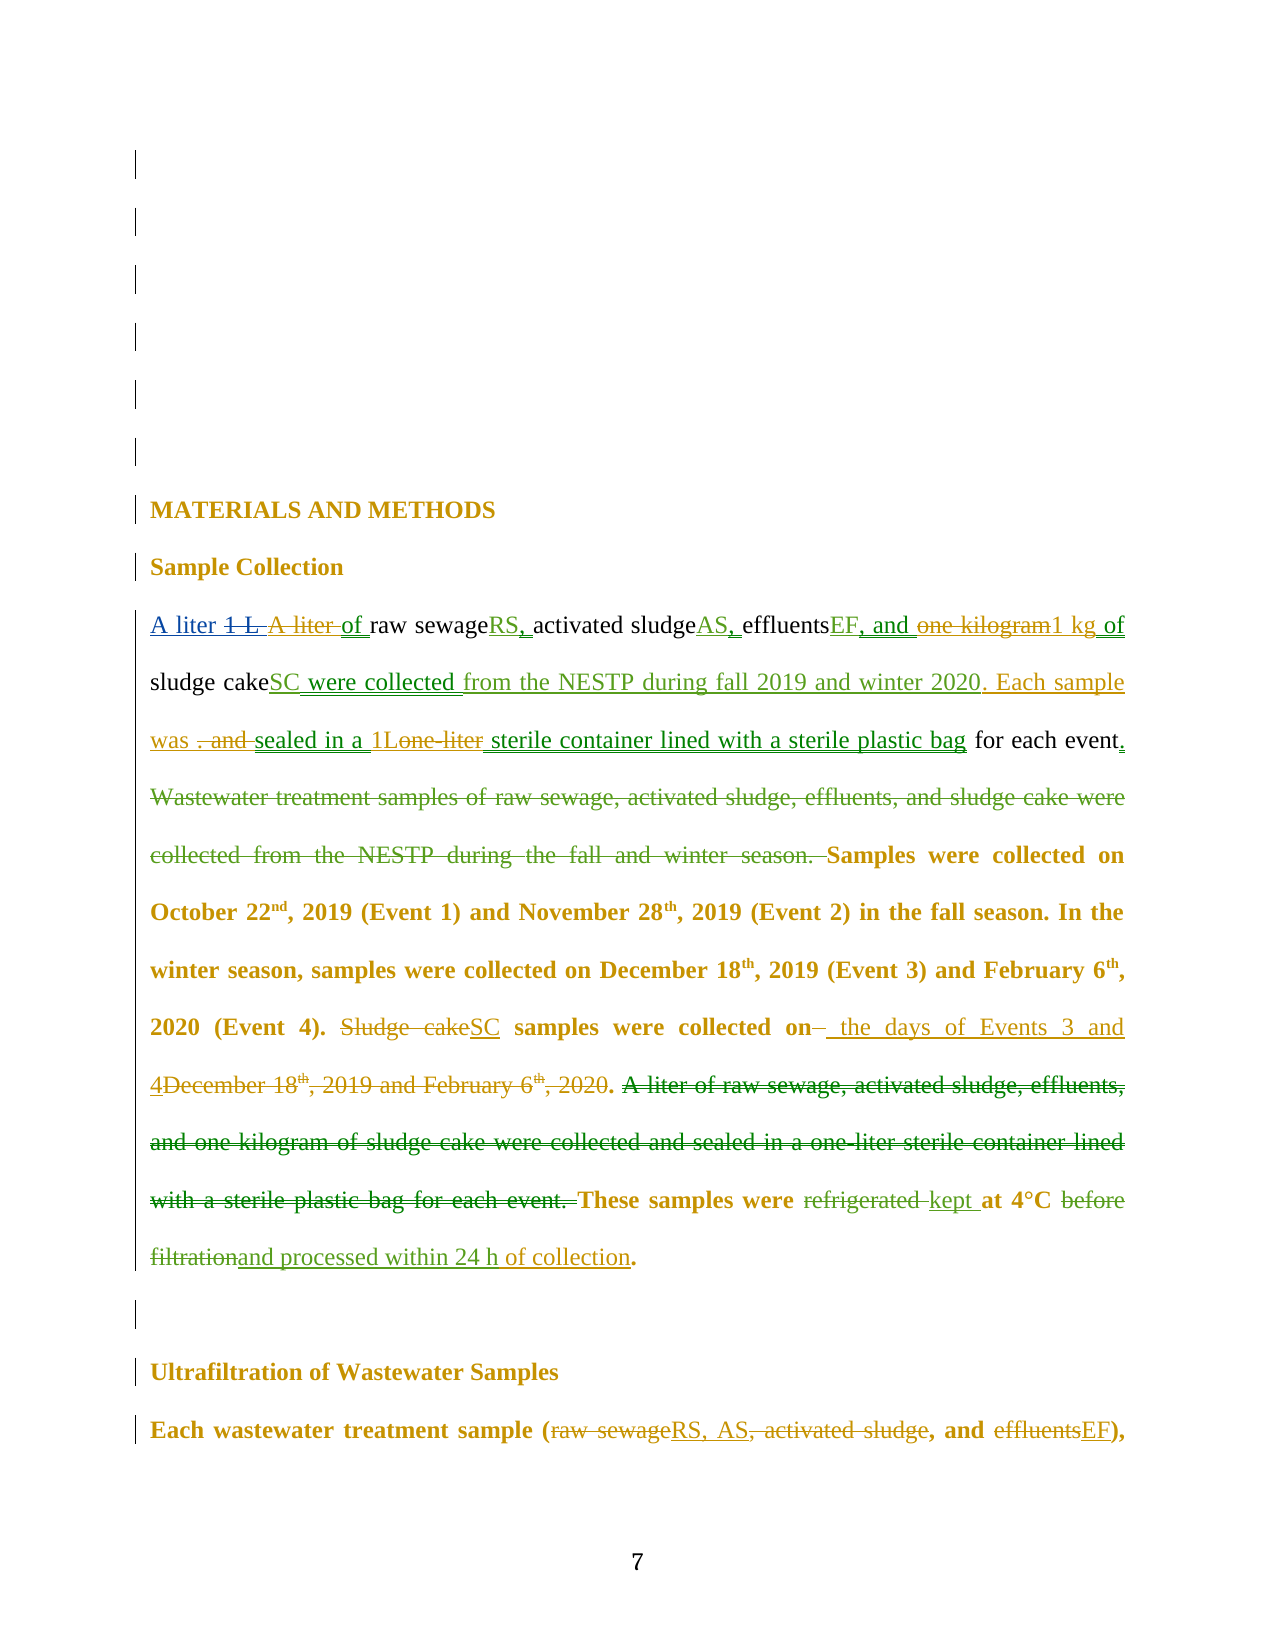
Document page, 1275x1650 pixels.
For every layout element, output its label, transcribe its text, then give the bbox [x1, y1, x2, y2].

text Samples were collected on October 22nd, 2019 (Event 1) and November 28th, 2019 (Event 2) in the fall season. In the winter season, samples were collected on December 18th, 2019 (Event 3) and February 6th, 2020 (Event 4). samples were collected on. These samples were at 4°C . [150, 1146, 1125, 1271]
text Sample Collection [150, 552, 1125, 581]
text Samples were collected on October 22nd, 2019 (Event 1) and November 28th, 2019 (Event 2) in the fall season. In the winter season, samples were collected on December 18th, 2019 (Event 3) and February 6th, 2020 (Event 4). samples were collected on. These samples were at 4°C . [150, 610, 1125, 798]
text Ultrafiltration of Wastewater Samples [150, 1357, 1125, 1386]
text Samples were collected on October 22nd, 2019 (Event 1) and November 28th, 2019 (Event 2) in the fall season. In the winter season, samples were collected on December 18th, 2019 (Event 3) and February 6th, 2020 (Event 4). samples were collected on. These samples were at 4°C . [150, 799, 1125, 1143]
text MATERIALS AND METHODS [150, 495, 1125, 524]
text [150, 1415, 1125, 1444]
